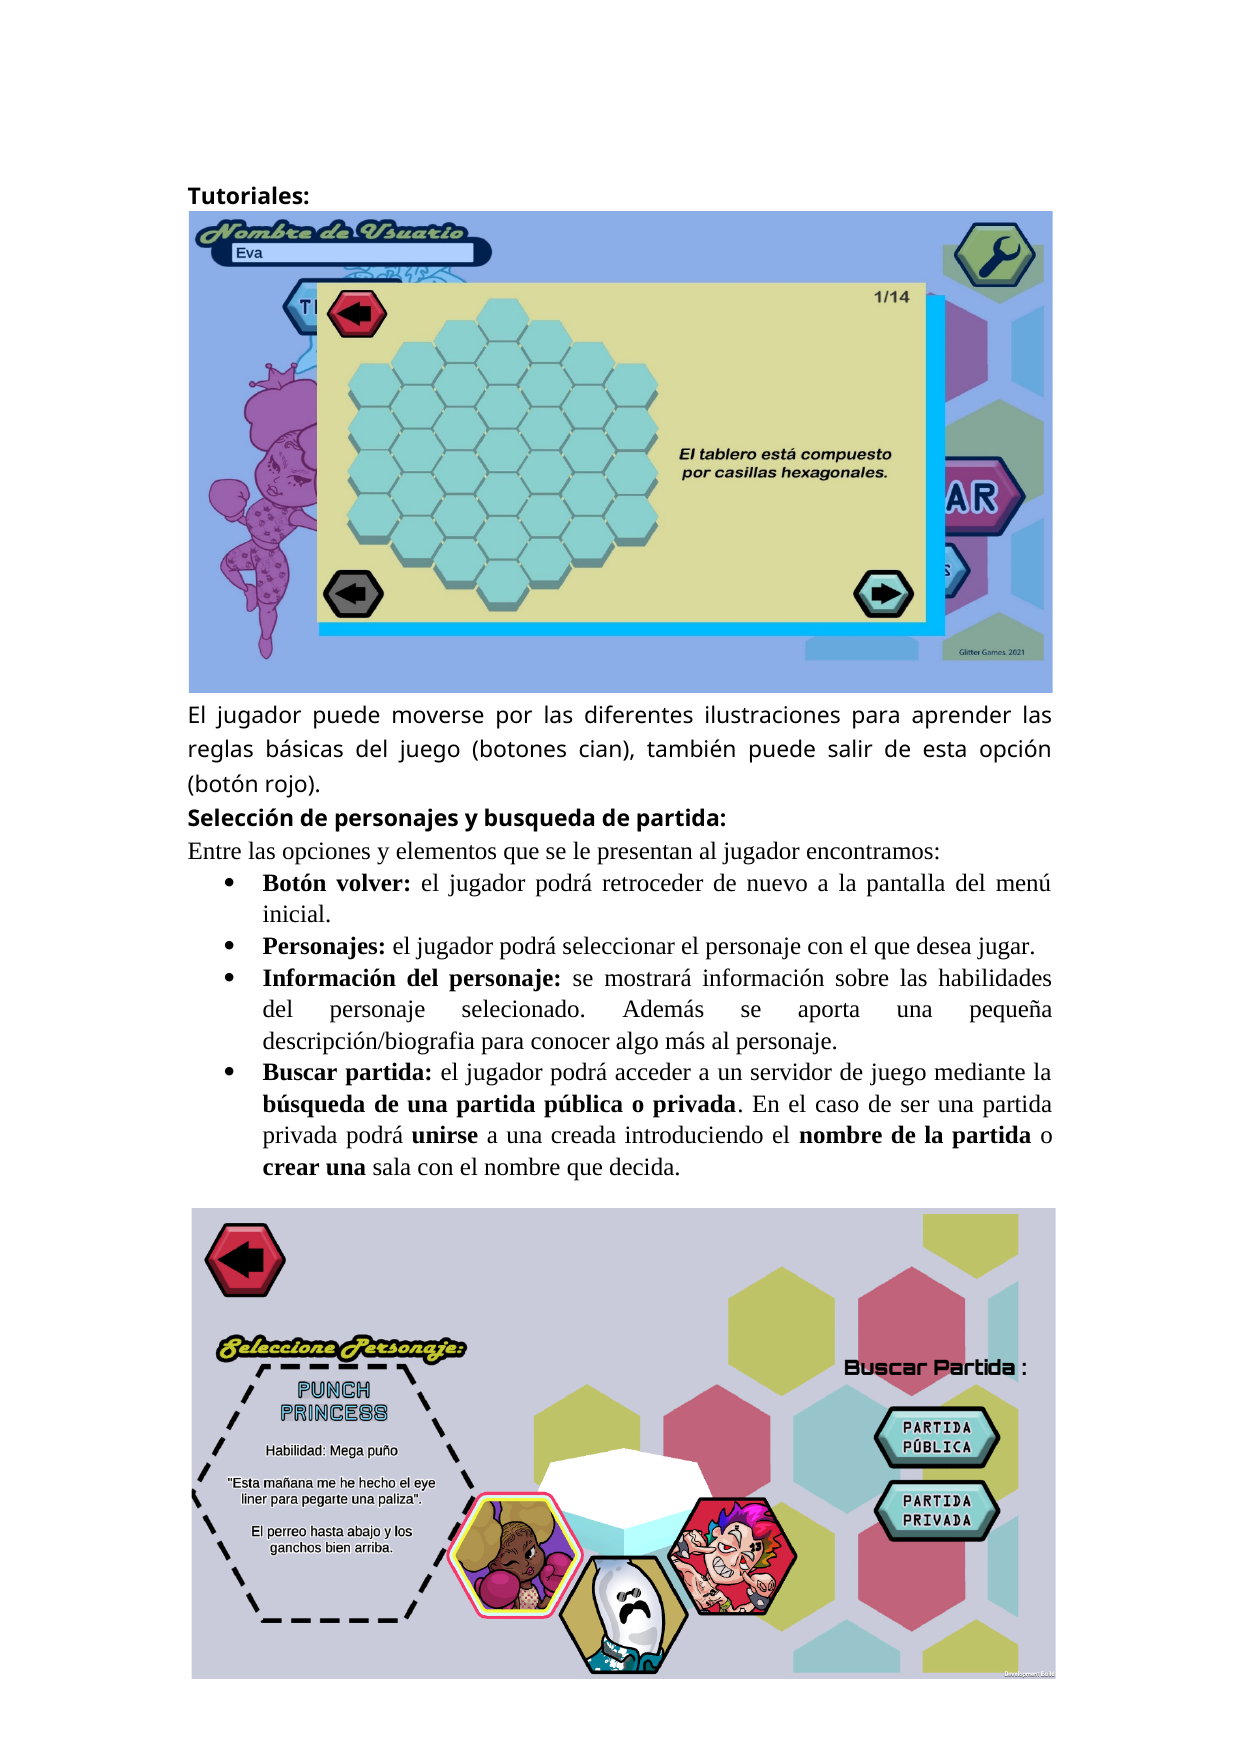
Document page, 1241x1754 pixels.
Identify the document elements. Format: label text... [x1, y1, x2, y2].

picture [191, 1208, 1056, 1679]
text Selección de personajes y busqueda de partida: [187, 802, 1053, 833]
list Información del personaje: se mostrará información sobre las habilidades del personaje selecionado. Además se aporta una pequeña descripción/biografia para conocer algo más al personaje. [225, 963, 1053, 1054]
text Entre las opciones y elementos que se le presentan al jugador encontramos: [187, 836, 1053, 865]
list Buscar partida: el jugador podrá acceder a un servidor de juego mediante la búsqueda de una partida pública o privada. En el caso de ser una partida privada podrá unirse a una creada introduciendo el nombre de la partida o crear una sala con el nombre que decida. [225, 1057, 1053, 1181]
text Tutoriales: [187, 180, 1053, 211]
list Personajes: el jugador podrá seleccionar el personaje con el que desea jugar. [225, 931, 1053, 960]
list Botón volver: el jugador podrá retroceder de nuevo a la pantalla del menú inicial. [225, 868, 1053, 928]
picture [188, 211, 1053, 693]
